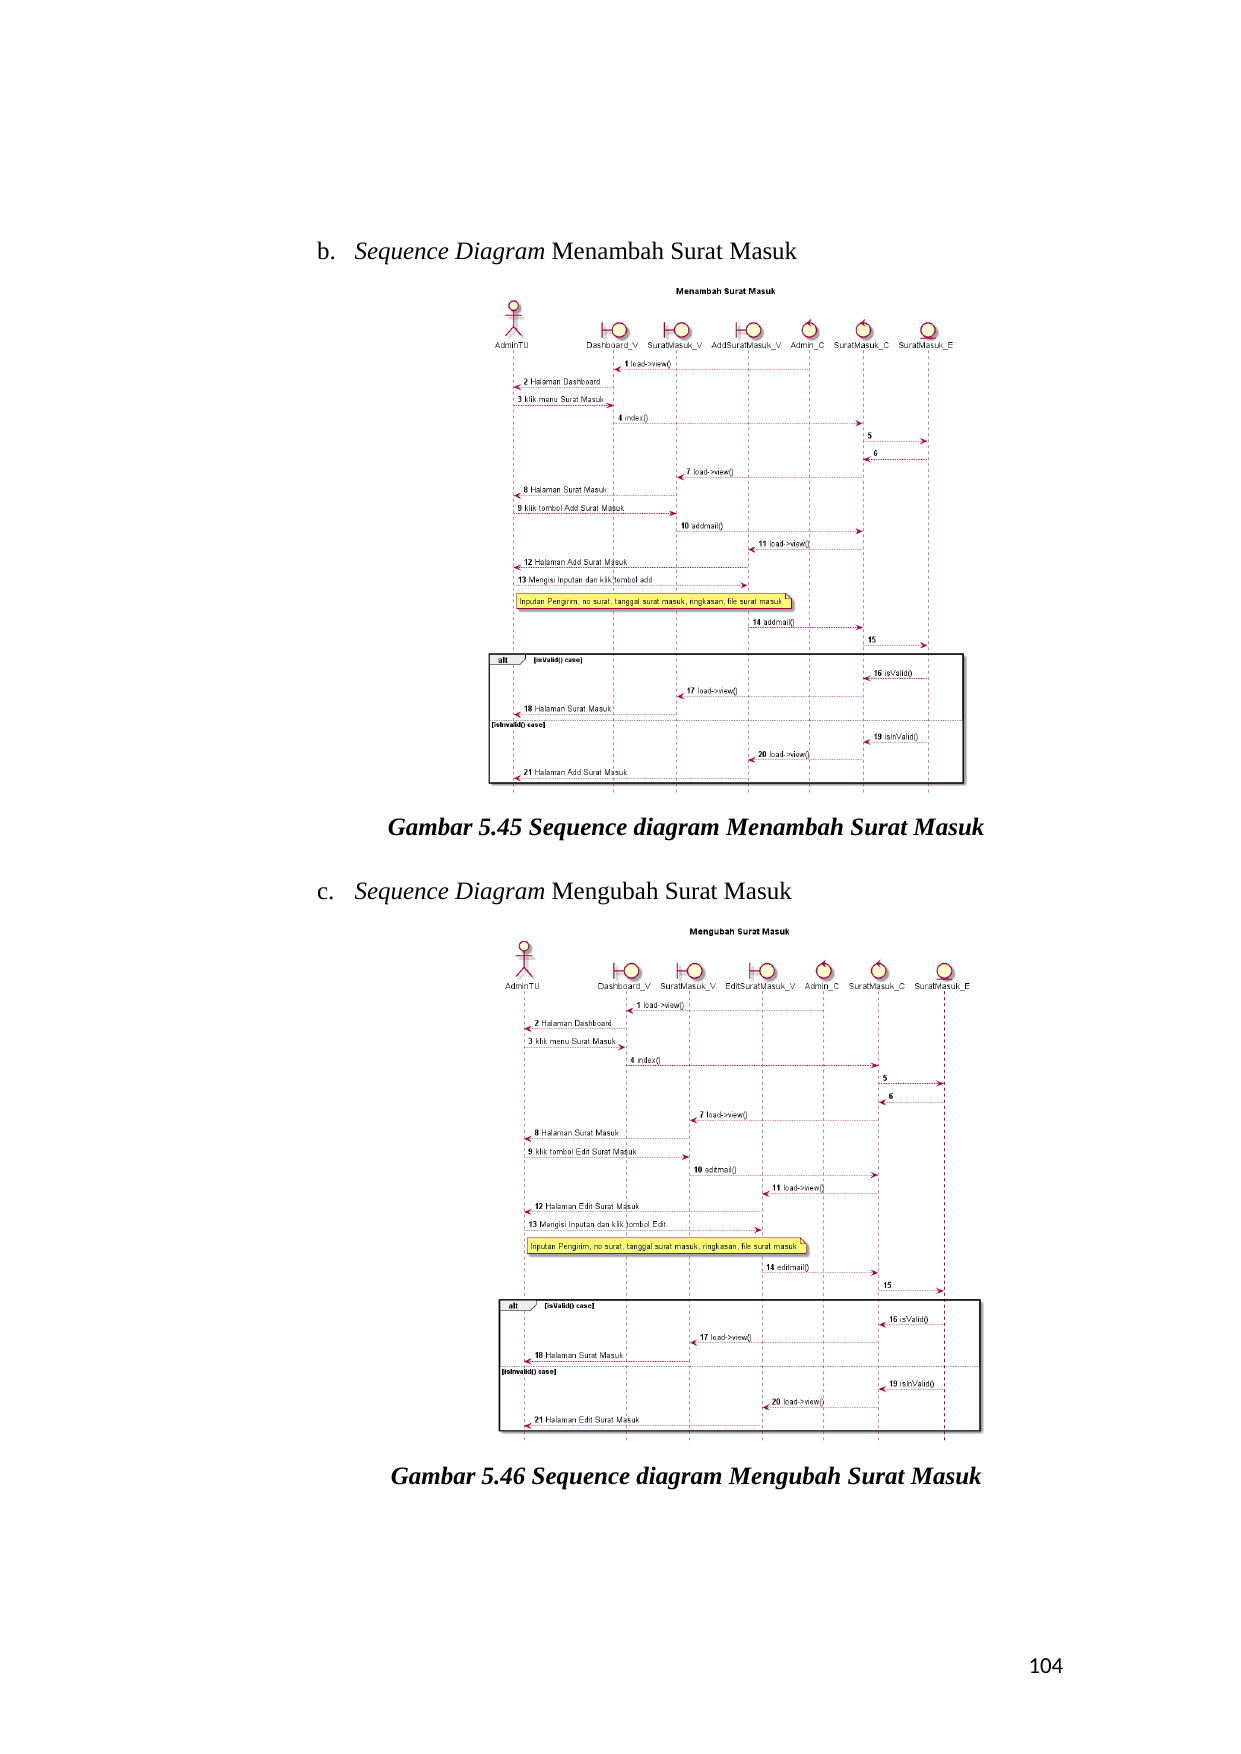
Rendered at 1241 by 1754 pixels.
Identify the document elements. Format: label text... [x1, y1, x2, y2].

picture [491, 919, 986, 1447]
text Gambar 5.46 Sequence diagram Mengubah Surat Masuk [311, 1461, 1063, 1489]
picture [481, 279, 968, 799]
list Sequence Diagram Menambah Surat Masuk [317, 236, 1063, 265]
list Sequence Diagram Mengubah Surat Masuk [317, 876, 1063, 905]
text Gambar 5.45 Sequence diagram Menambah Surat Masuk [311, 812, 1063, 841]
